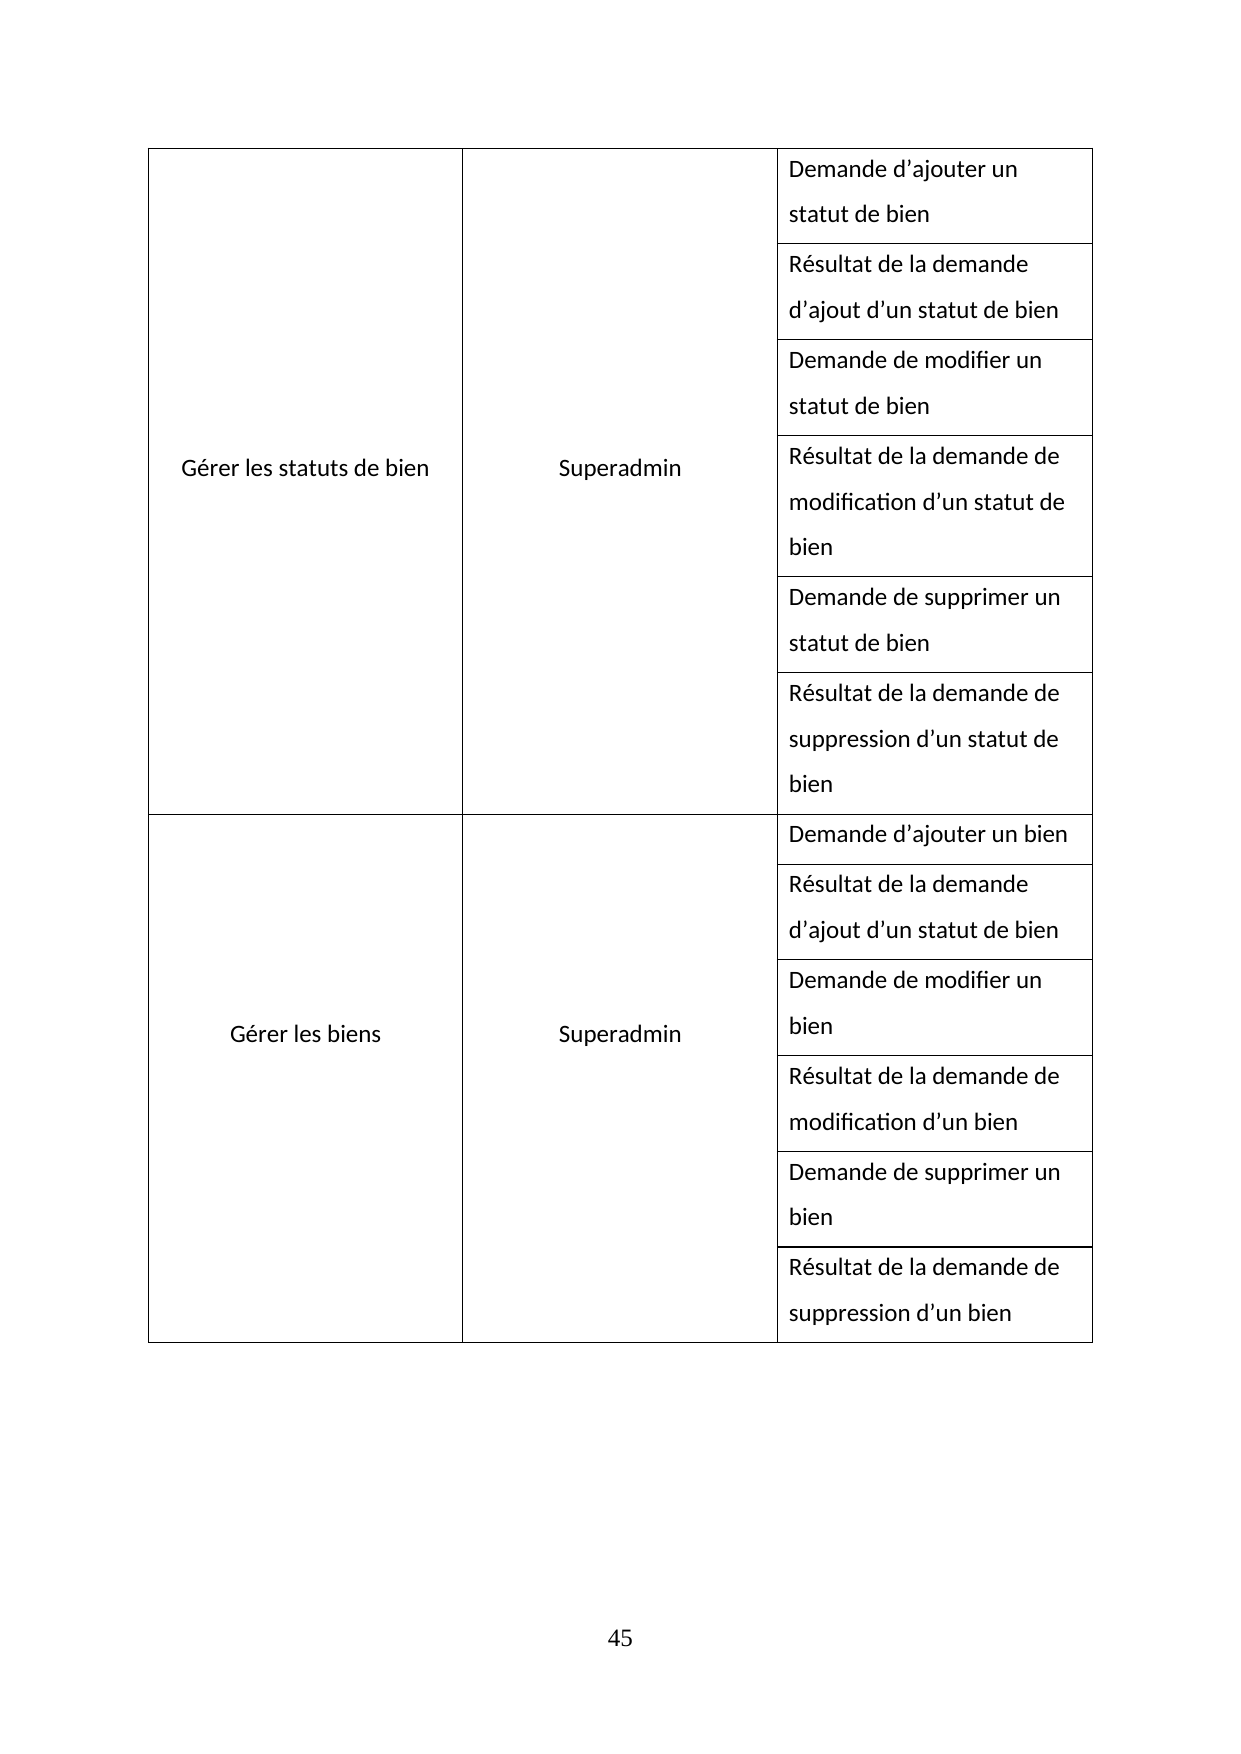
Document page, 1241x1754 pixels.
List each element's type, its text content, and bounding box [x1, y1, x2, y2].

table_header Demande d’ajouter un statut de bien [778, 149, 1092, 243]
table_cell Demande de modifier un statut de bien [778, 340, 1092, 435]
table_cell Demande de supprimer un bien [778, 1152, 1092, 1246]
table_cell Superadmin [463, 815, 777, 1342]
table_cell Résultat de la demande de modification d’un bien [778, 1056, 1092, 1151]
table_header Superadmin [463, 149, 777, 813]
table_cell Demande de modifier un bien [778, 960, 1092, 1055]
table_cell Résultat de la demande de suppression d’un bien [778, 1248, 1092, 1342]
table_header Gérer les statuts de bien [149, 149, 462, 813]
table_cell Demande de supprimer un statut de bien [778, 577, 1092, 672]
table_cell Résultat de la demande de suppression d’un statut de bien [778, 673, 1092, 813]
table_cell Demande d’ajouter un bien [778, 815, 1092, 863]
table_cell Résultat de la demande d’ajout d’un statut de bien [778, 244, 1092, 339]
table_cell Résultat de la demande de modification d’un statut de bien [778, 436, 1092, 576]
table_cell Gérer les biens [149, 815, 462, 1342]
table_cell Résultat de la demande d’ajout d’un statut de bien [778, 865, 1092, 959]
